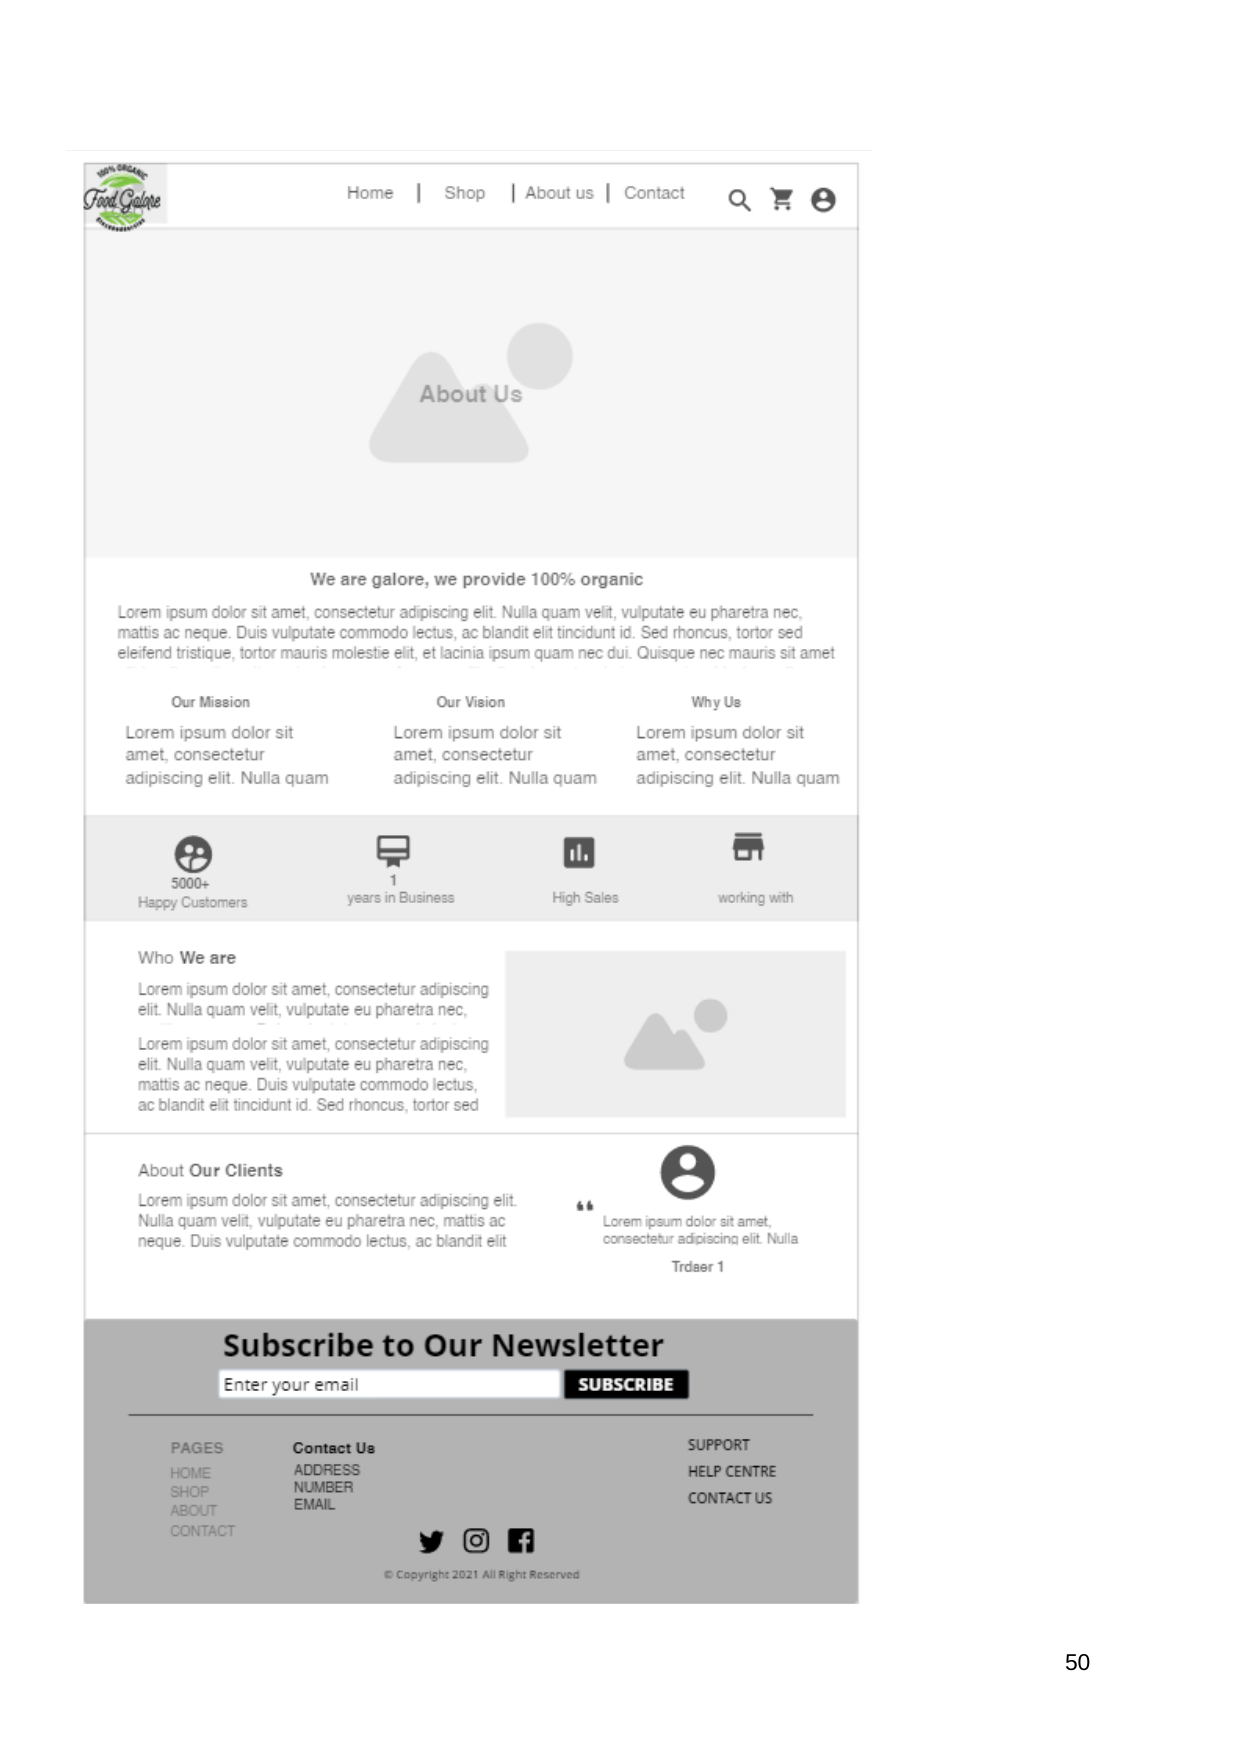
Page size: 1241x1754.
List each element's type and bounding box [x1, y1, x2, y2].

picture [66, 150, 873, 1604]
